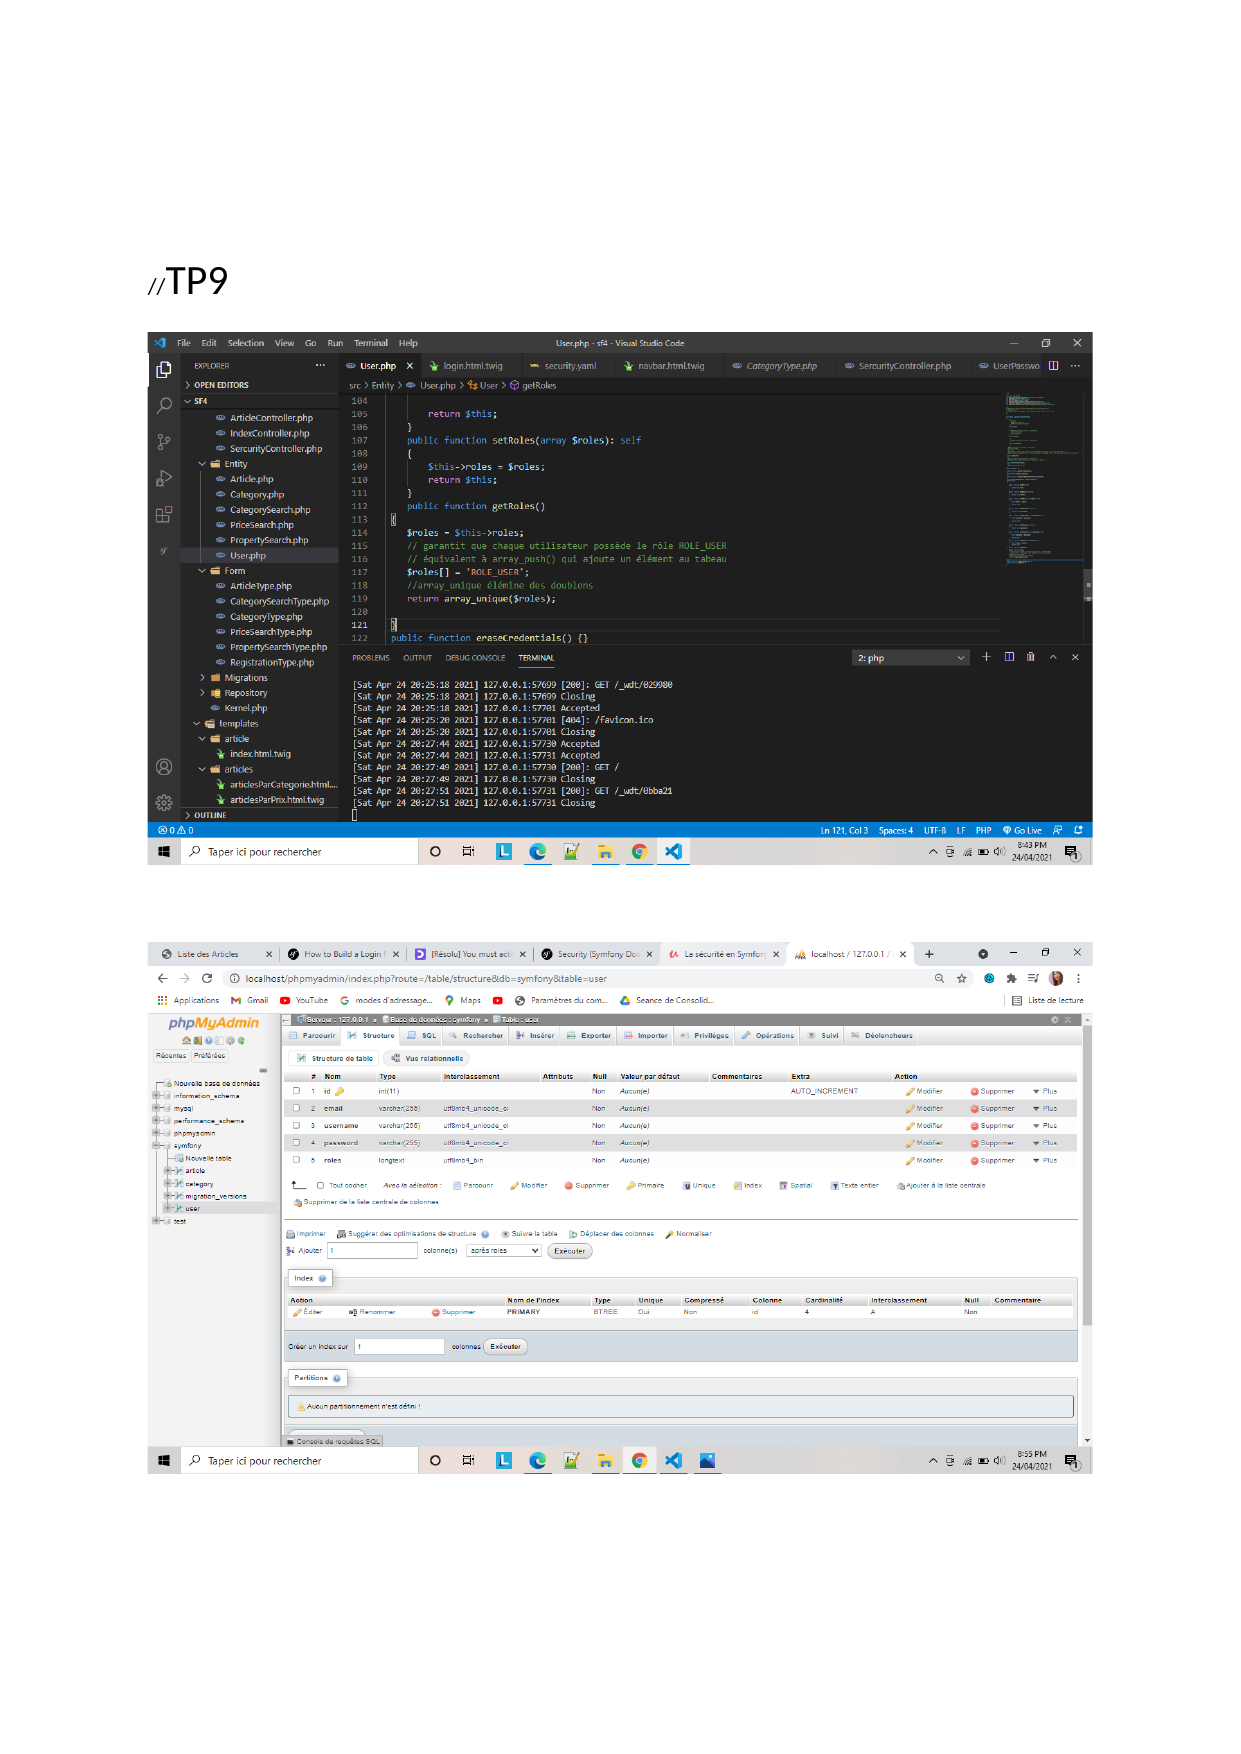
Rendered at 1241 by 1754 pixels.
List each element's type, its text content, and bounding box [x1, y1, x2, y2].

picture [147, 332, 1093, 865]
text //TP9 [148, 254, 1093, 304]
picture [147, 942, 1093, 1474]
